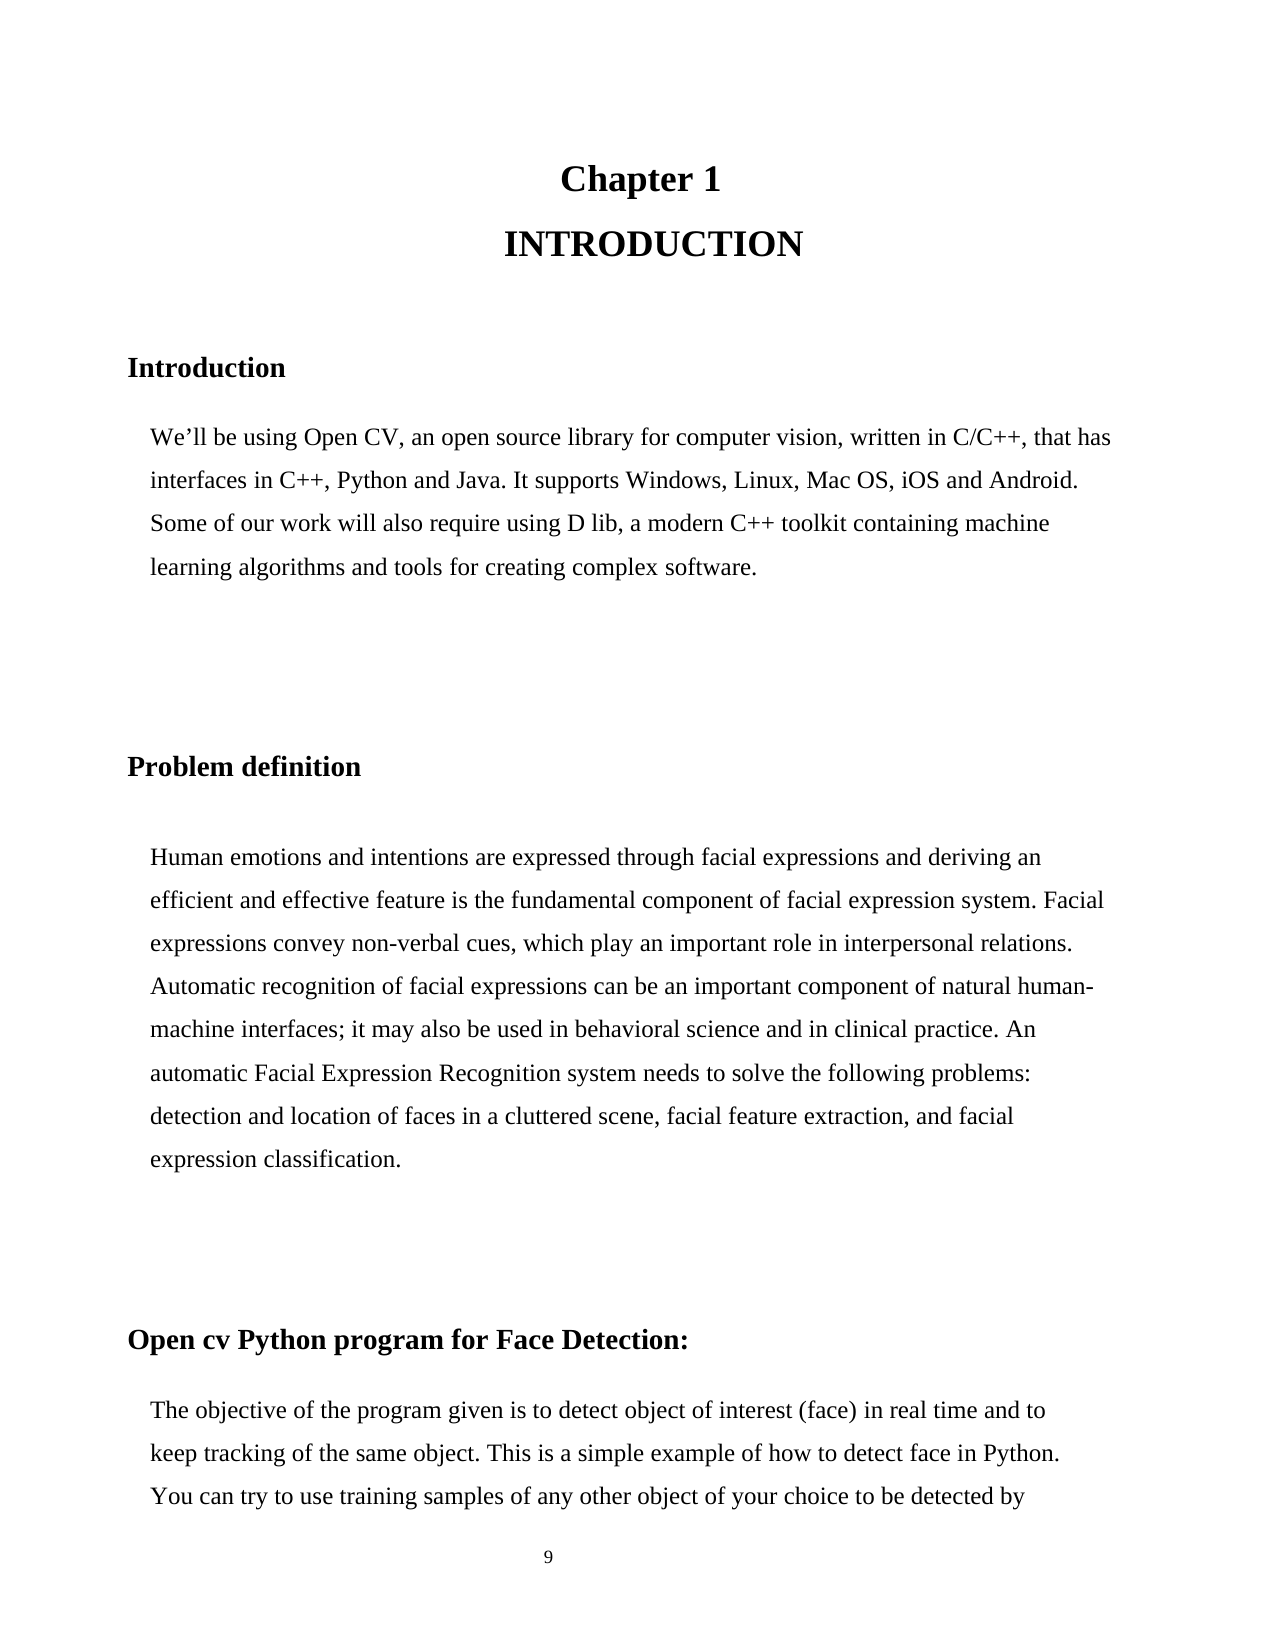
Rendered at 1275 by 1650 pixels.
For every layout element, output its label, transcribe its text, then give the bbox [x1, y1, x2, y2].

text Automatic recognition of facial expressions can be an important component of natural human- machine interfaces; it may also be used in behavioral science and in clinical practice. An automatic Facial Expression Recognition system needs to solve the following problems: detection and location of faces in a cluttered scene, facial feature extraction, and facial expression classification. [150, 971, 1125, 1173]
text INTRODUCTION [127, 221, 1260, 264]
text We’ll be using Open CV, an open source library for computer vision, written in C/C++, that has interfaces in C++, Python and Java. It supports Windows, Linux, Mac OS, iOS and Android. [150, 422, 1115, 493]
text Introduction [127, 350, 1260, 384]
subtitle Problem definition [127, 749, 1260, 782]
subtitle Open cv Python program for Face Detection: [127, 1322, 1260, 1355]
text Human emotions and intentions are expressed through facial expressions and deriving an efficient and effective feature is the fundamental component of facial expression system. Facial expressions convey non-verbal cues, which play an important role in interpersonal relations. [150, 842, 1125, 957]
text Some of our work will also require using D lib, a modern C++ toolkit containing machine learning algorithms and tools for creating complex software. [150, 508, 1115, 580]
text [150, 1395, 1099, 1510]
text Chapter 1 [127, 156, 1260, 199]
